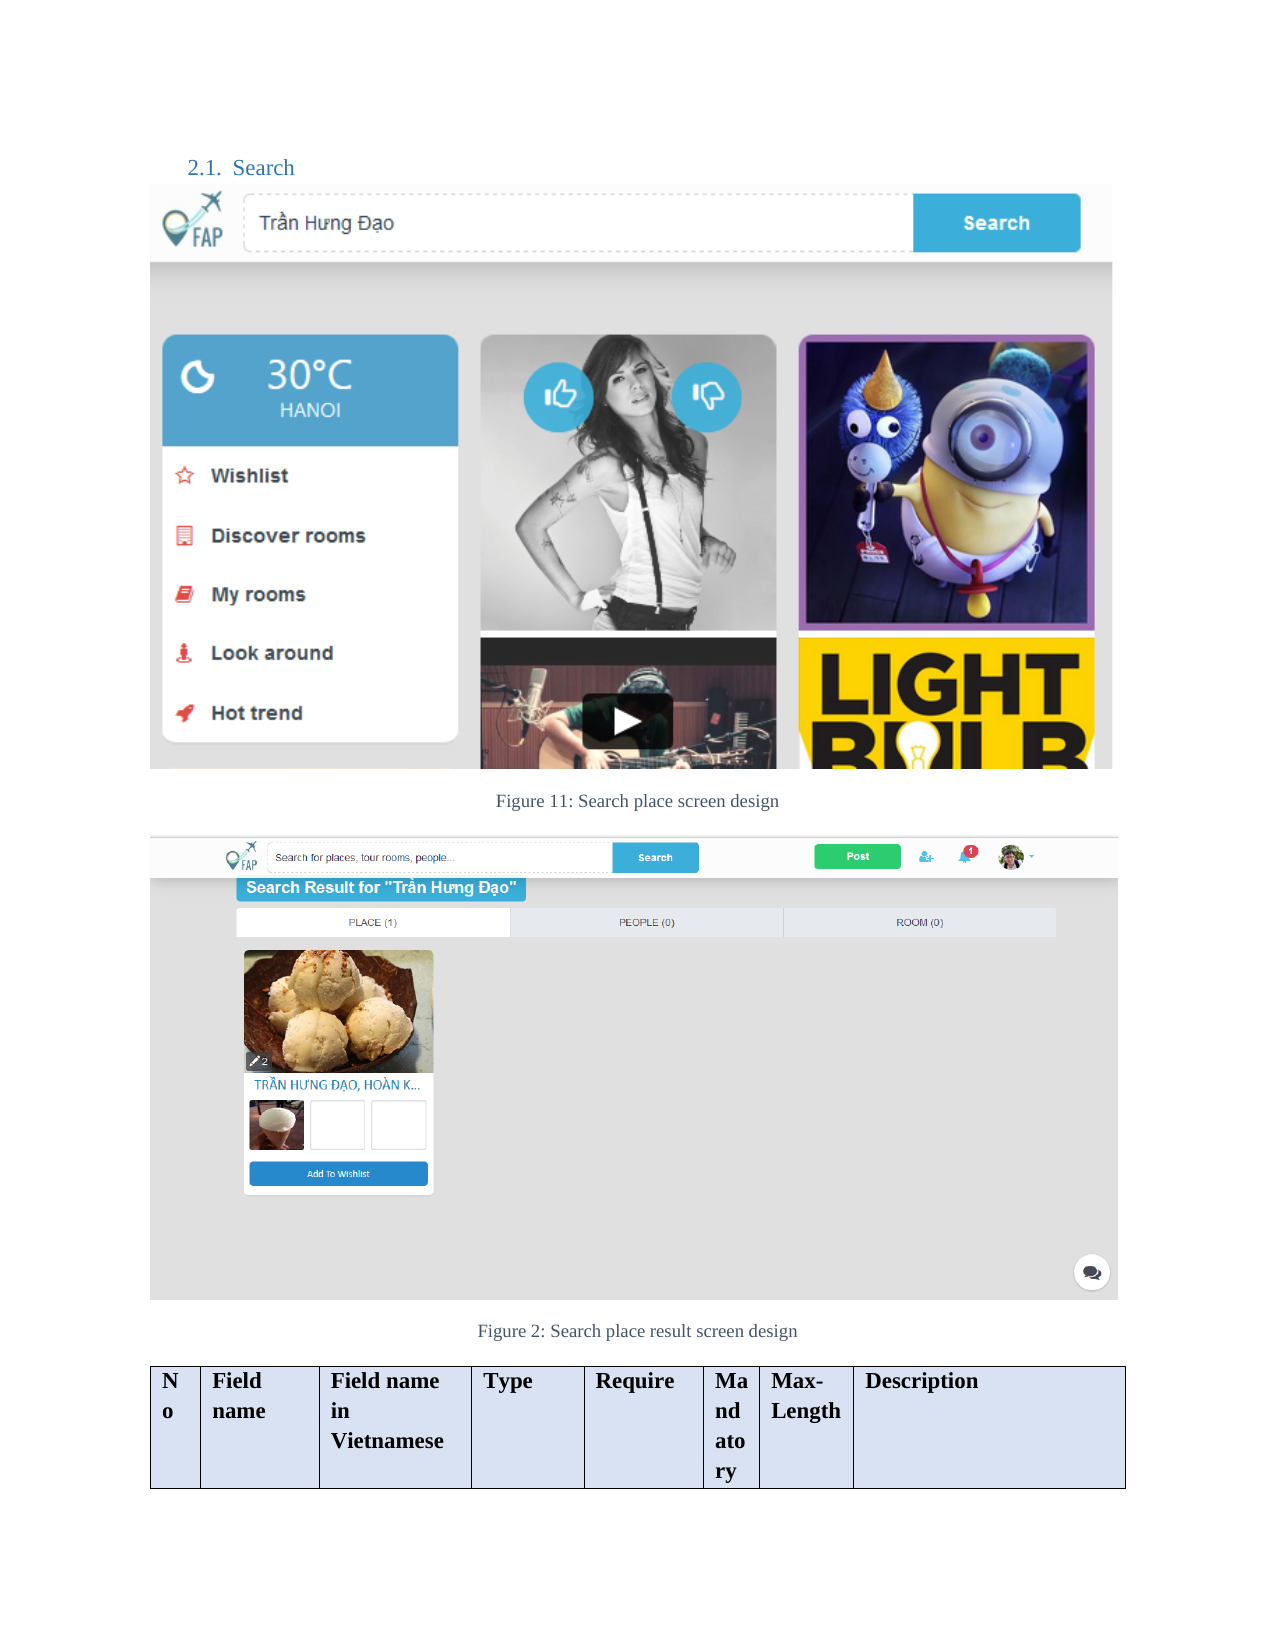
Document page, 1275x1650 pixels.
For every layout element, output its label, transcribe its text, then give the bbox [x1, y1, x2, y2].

picture [150, 835, 1119, 1300]
table_header Require [585, 1367, 703, 1488]
table_header Type [472, 1367, 584, 1488]
table_header Mandatory [704, 1367, 759, 1488]
picture [150, 184, 1113, 769]
text Figure 2: Search place result screen design [150, 1320, 1125, 1342]
table_header No [151, 1367, 200, 1488]
subtitle Search [187, 154, 1125, 181]
table_header Max-Length [760, 1367, 853, 1488]
table_header Field name in Vietnamese [320, 1367, 471, 1488]
table_header Field name [201, 1367, 319, 1488]
table_header Description [854, 1367, 1125, 1488]
text Figure 1: Search place screen design [150, 789, 1125, 811]
